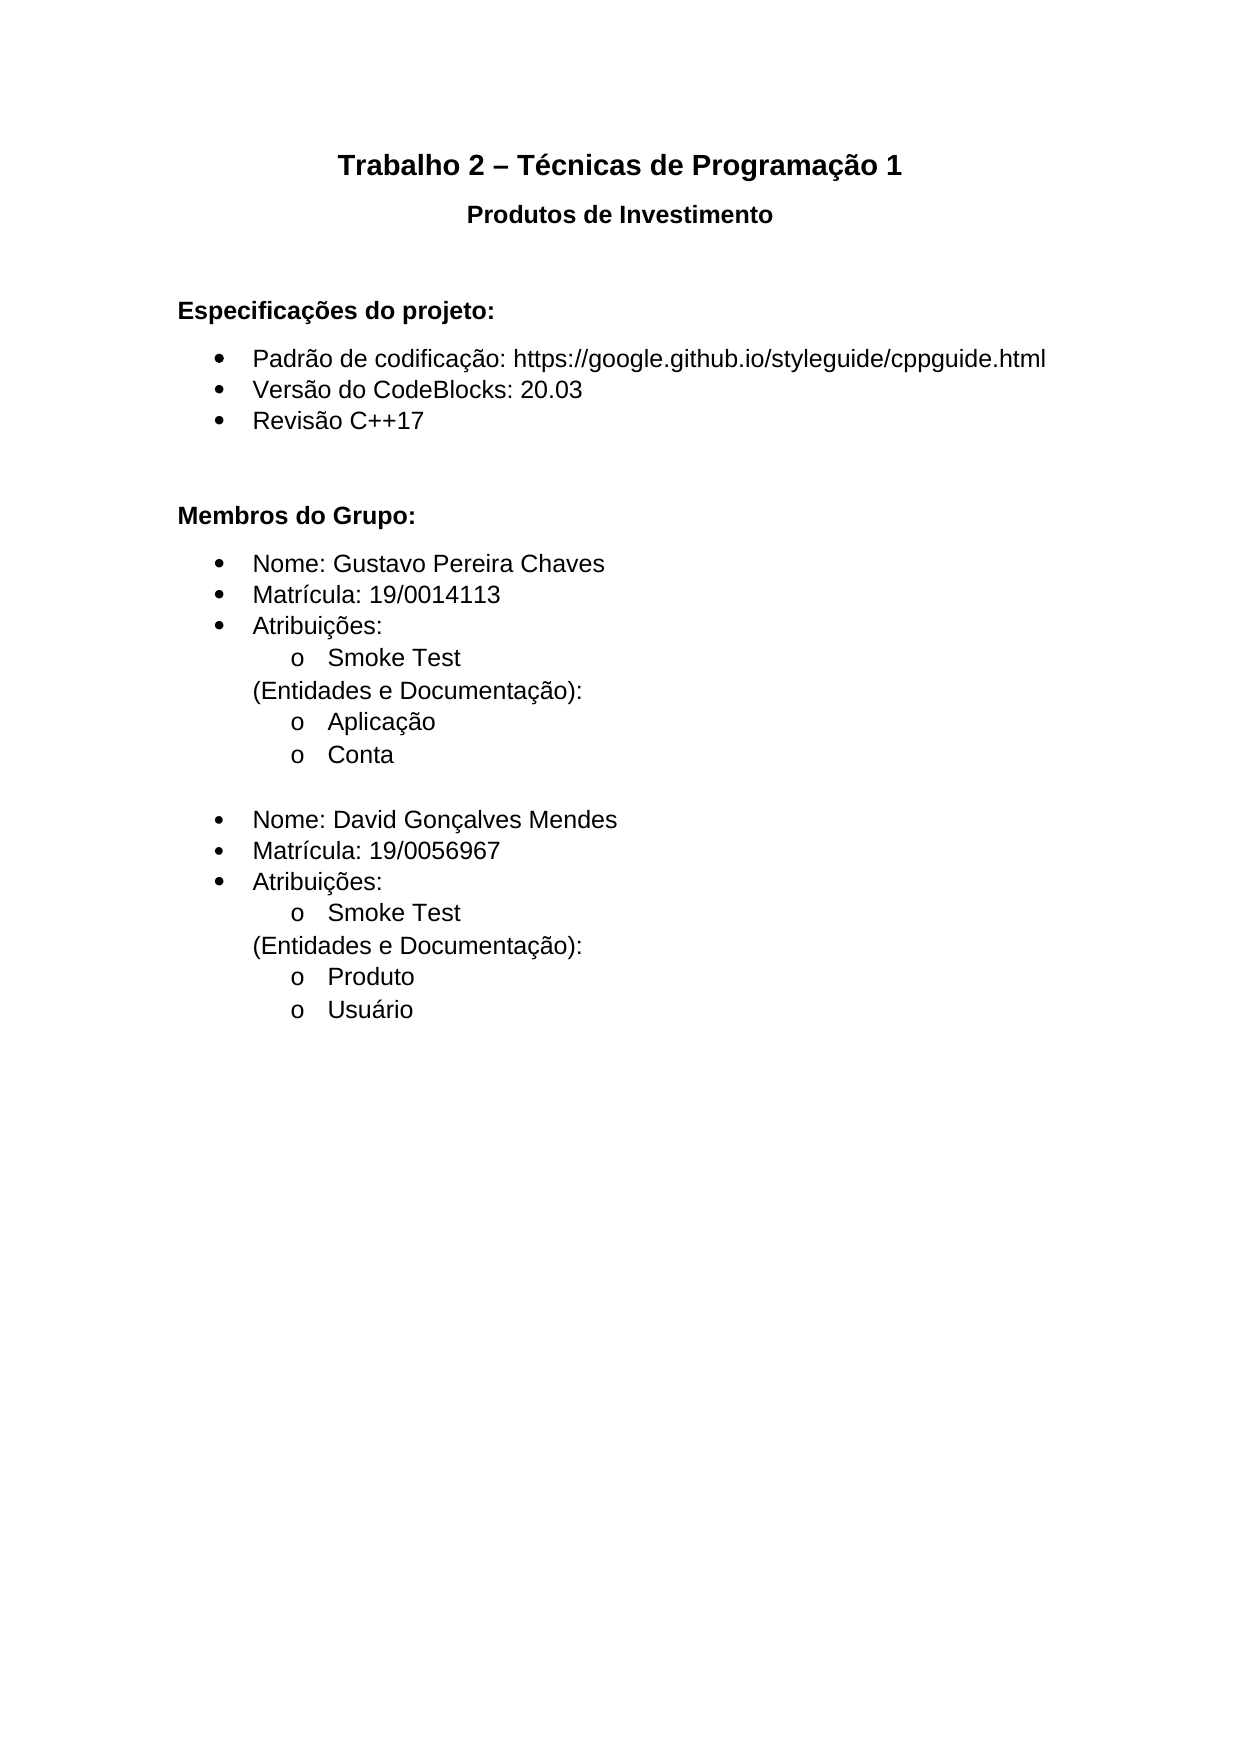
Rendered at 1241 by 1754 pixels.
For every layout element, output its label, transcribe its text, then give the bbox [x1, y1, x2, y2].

list Smoke Test [290, 898, 1063, 929]
list Nome: David Gonçalves Mendes [215, 804, 1063, 833]
text Especificações do projeto: [177, 296, 1063, 324]
list Aplicação [290, 707, 1063, 738]
list Matrícula: 19/0056967 [215, 836, 1063, 864]
list Versão do CodeBlocks: 20.03 [215, 375, 1063, 403]
list (Entidades e Documentação): [252, 931, 1063, 960]
list Produto [290, 962, 1063, 993]
list Padrão de codificação: https://google.github.io/styleguide/cppguide.html [215, 343, 1063, 372]
list Matrícula: 19/0014113 [215, 580, 1063, 609]
list Nome: Gustavo Pereira Chaves [215, 549, 1063, 578]
list (Entidades e Documentação): [252, 676, 1063, 704]
list Atribuições: [215, 611, 1063, 640]
text Produtos de Investimento [177, 200, 1063, 229]
text Membros do Grupo: [177, 501, 1063, 530]
list Revisão C++17 [215, 406, 1063, 435]
text Trabalho 2 – Técnicas de Programação 1 [177, 148, 1063, 181]
list Smoke Test [290, 642, 1063, 673]
list Usuário [290, 996, 1063, 1026]
list Atribuições: [215, 867, 1063, 896]
list Conta [290, 740, 1063, 771]
